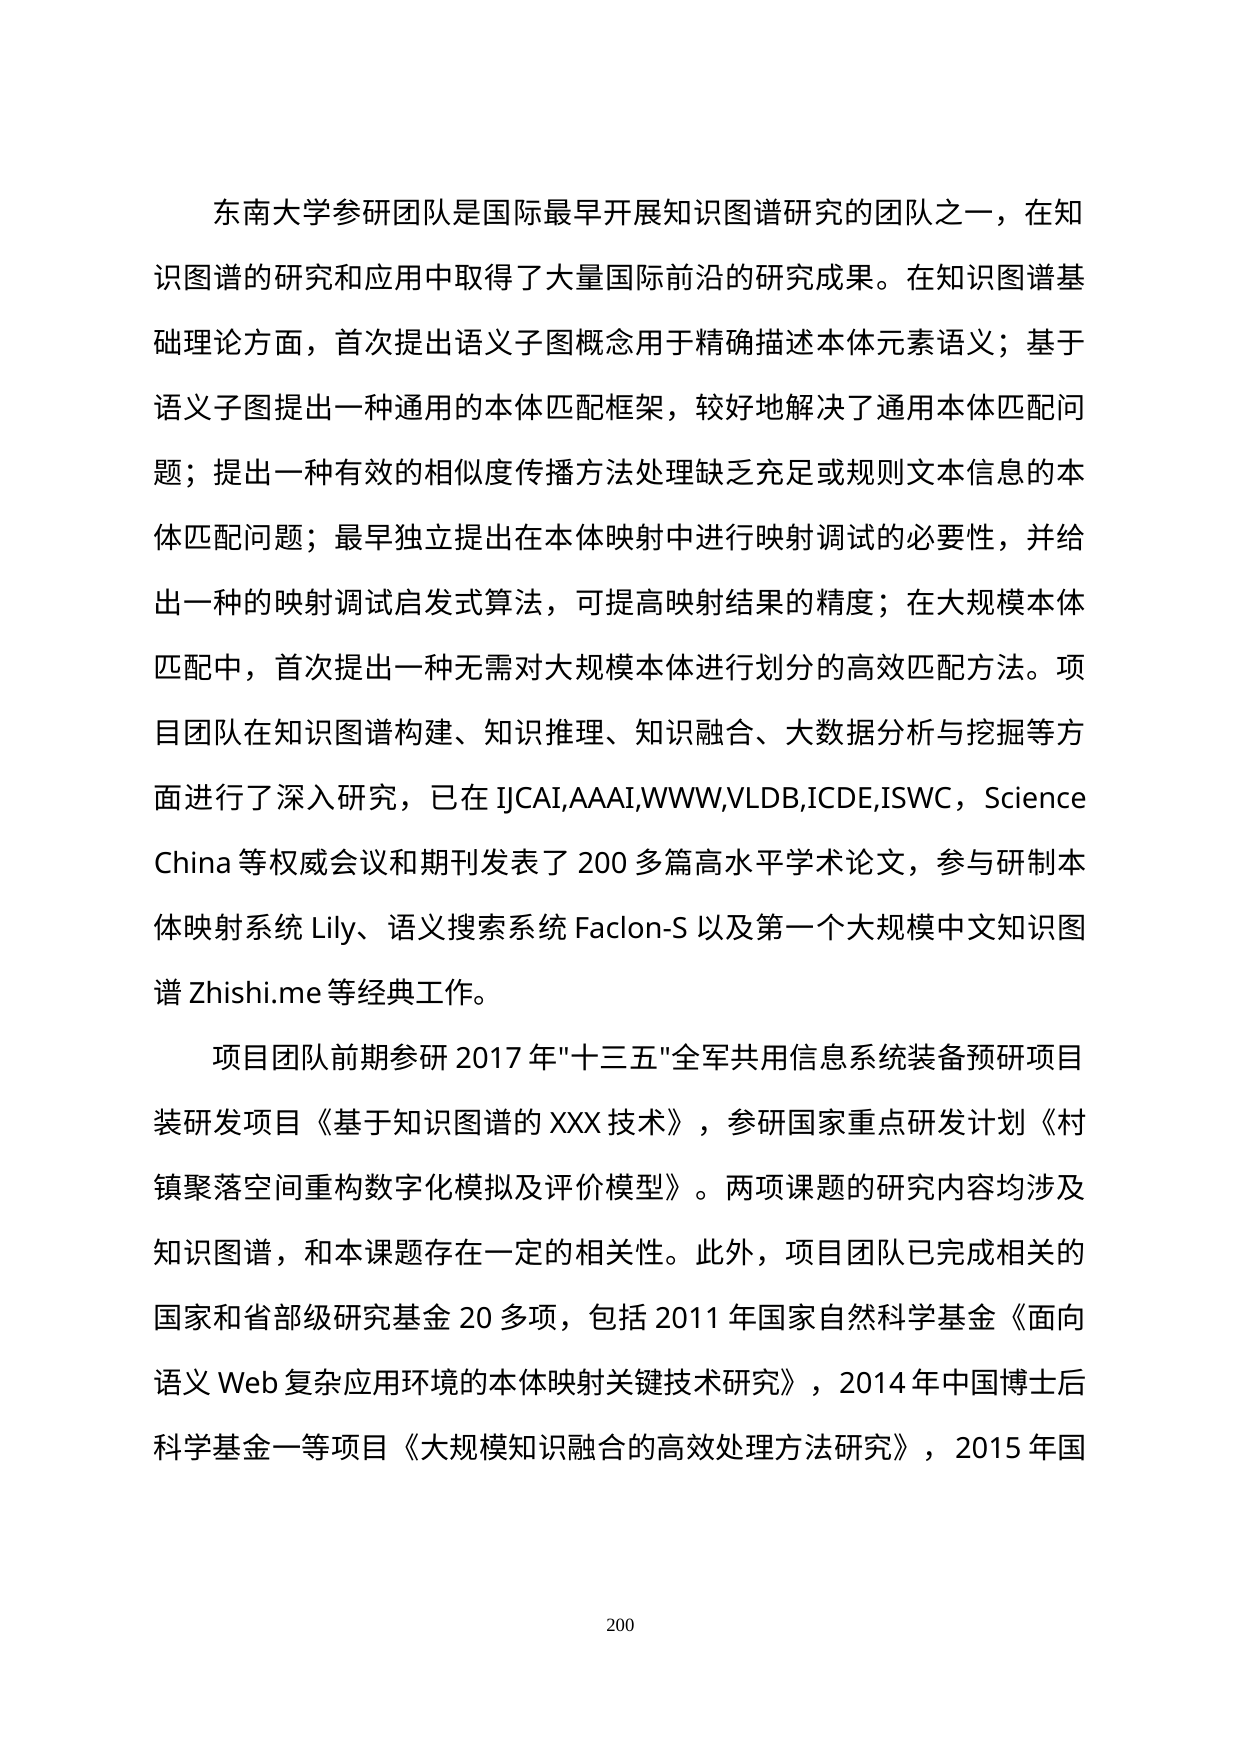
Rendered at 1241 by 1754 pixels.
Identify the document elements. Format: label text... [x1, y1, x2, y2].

text 东南大学参研团队是国际最早开展知识图谱研究的团队之一，在知识图谱的研究和应用中取得了大量国际前沿的研究成果。在知识图谱基础理论方面，首次提出语义子图概念用于精确描述本体元素语义；基于语义子图提出一种通用的本体匹配框架，较好地解决了通用本体匹配问题；提出一种有效的相似度传播方法处理缺乏充足或规则文本信息的本体匹配问题；最早独立提出在本体映射中进行映射调试的必要性，并给出一种的映射调试启发式算法，可提高映射结果的精度；在大规模本体匹配中，首次提出一种无需对大规模本体进行划分的高效匹配方法。项目团队在知识图谱构建、知识推理、知识融合、大数据分析与挖掘等方面进行了深入研究，已在IJCAI,AAAI,WWW,VLDB,ICDE,ISWC，Science China等权威会议和期刊发表了200多篇高水平学术论文，参与研制本体映射系统Lily、语义搜索系统Faclon-S以及第一个大规模中文知识图谱Zhishi.me等经典工作。 [153, 178, 1087, 1023]
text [153, 1023, 1087, 1478]
